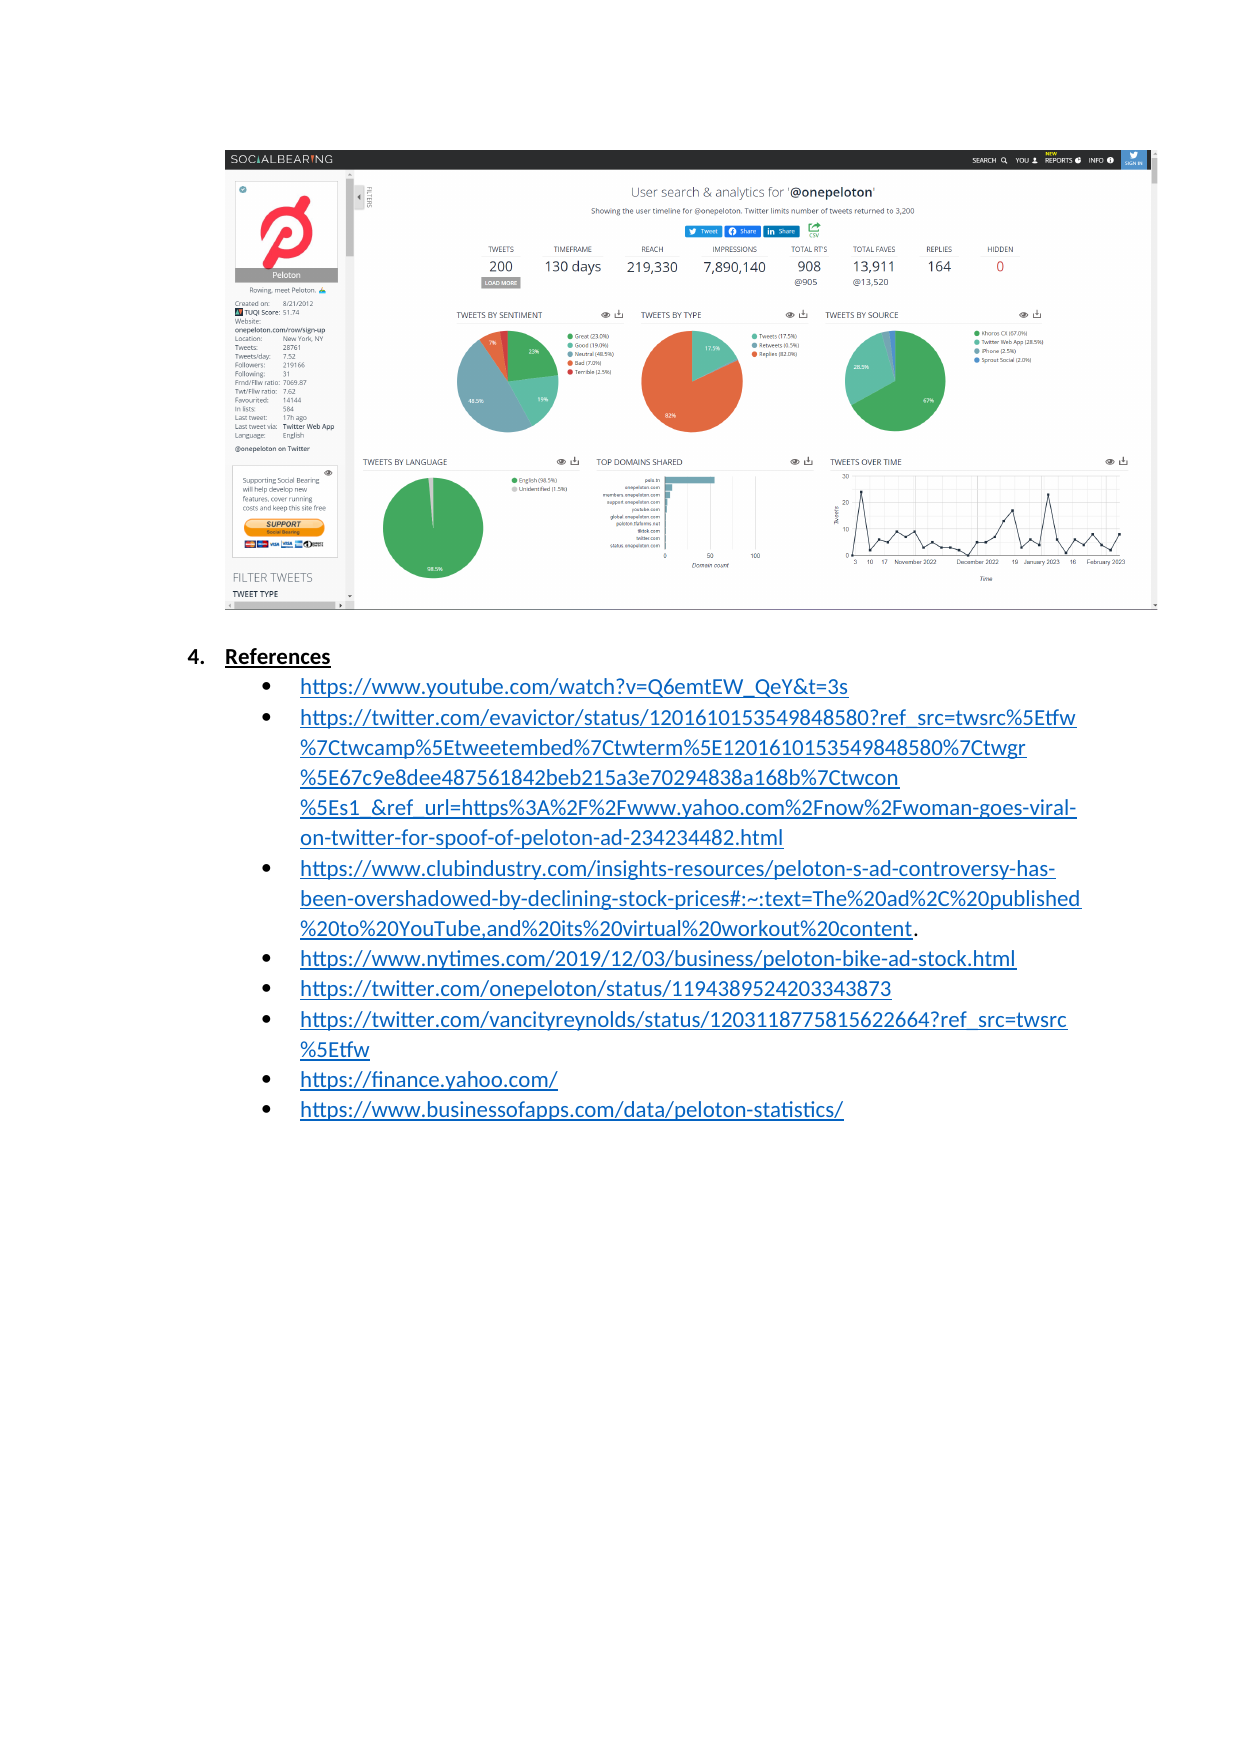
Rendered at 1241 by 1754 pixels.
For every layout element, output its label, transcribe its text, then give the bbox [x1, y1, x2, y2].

list https://twitter.com/onepeloton/status/1194389524203343873 [262, 974, 1090, 1003]
list https://www.youtube.com/watch?v=Q6emtEW_QeY&t=3s [262, 672, 1090, 701]
list https://finance.yahoo.com/ [262, 1065, 1090, 1093]
picture [225, 150, 1158, 610]
list https://twitter.com/evavictor/status/1201610153549848580?ref_src=twsrc%5Etfw%7Ctwcamp%5Etweetembed%7Ctwterm%5E1201610153549848580%7Ctwgr%5E67c9e8dee487561842beb215a3e70294838a168b%7Ctwcon%5Es1_&ref_url=https%3A%2F%2Fwww.yahoo.com%2Fnow%2Fwoman-goes-viral-on-twitter-for-spoof-of-peloton-ad-234234482.html [262, 703, 1090, 852]
list https://www.clubindustry.com/insights-resources/peloton-s-ad-controversy-has-been-overshadowed-by-declining-stock-prices#:~:text=The%20ad%2C%20published%20to%20YouTube,and%20its%20virtual%20workout%20content. [262, 854, 1090, 942]
list https://www.nytimes.com/2019/12/03/business/peloton-bike-ad-stock.html [262, 944, 1090, 972]
list https://twitter.com/vancityreynolds/status/1203118775815622664?ref_src=twsrc%5Etfw [262, 1005, 1090, 1063]
list References [187, 642, 1090, 670]
list https://www.businessofapps.com/data/peloton-statistics/ [262, 1095, 1090, 1123]
